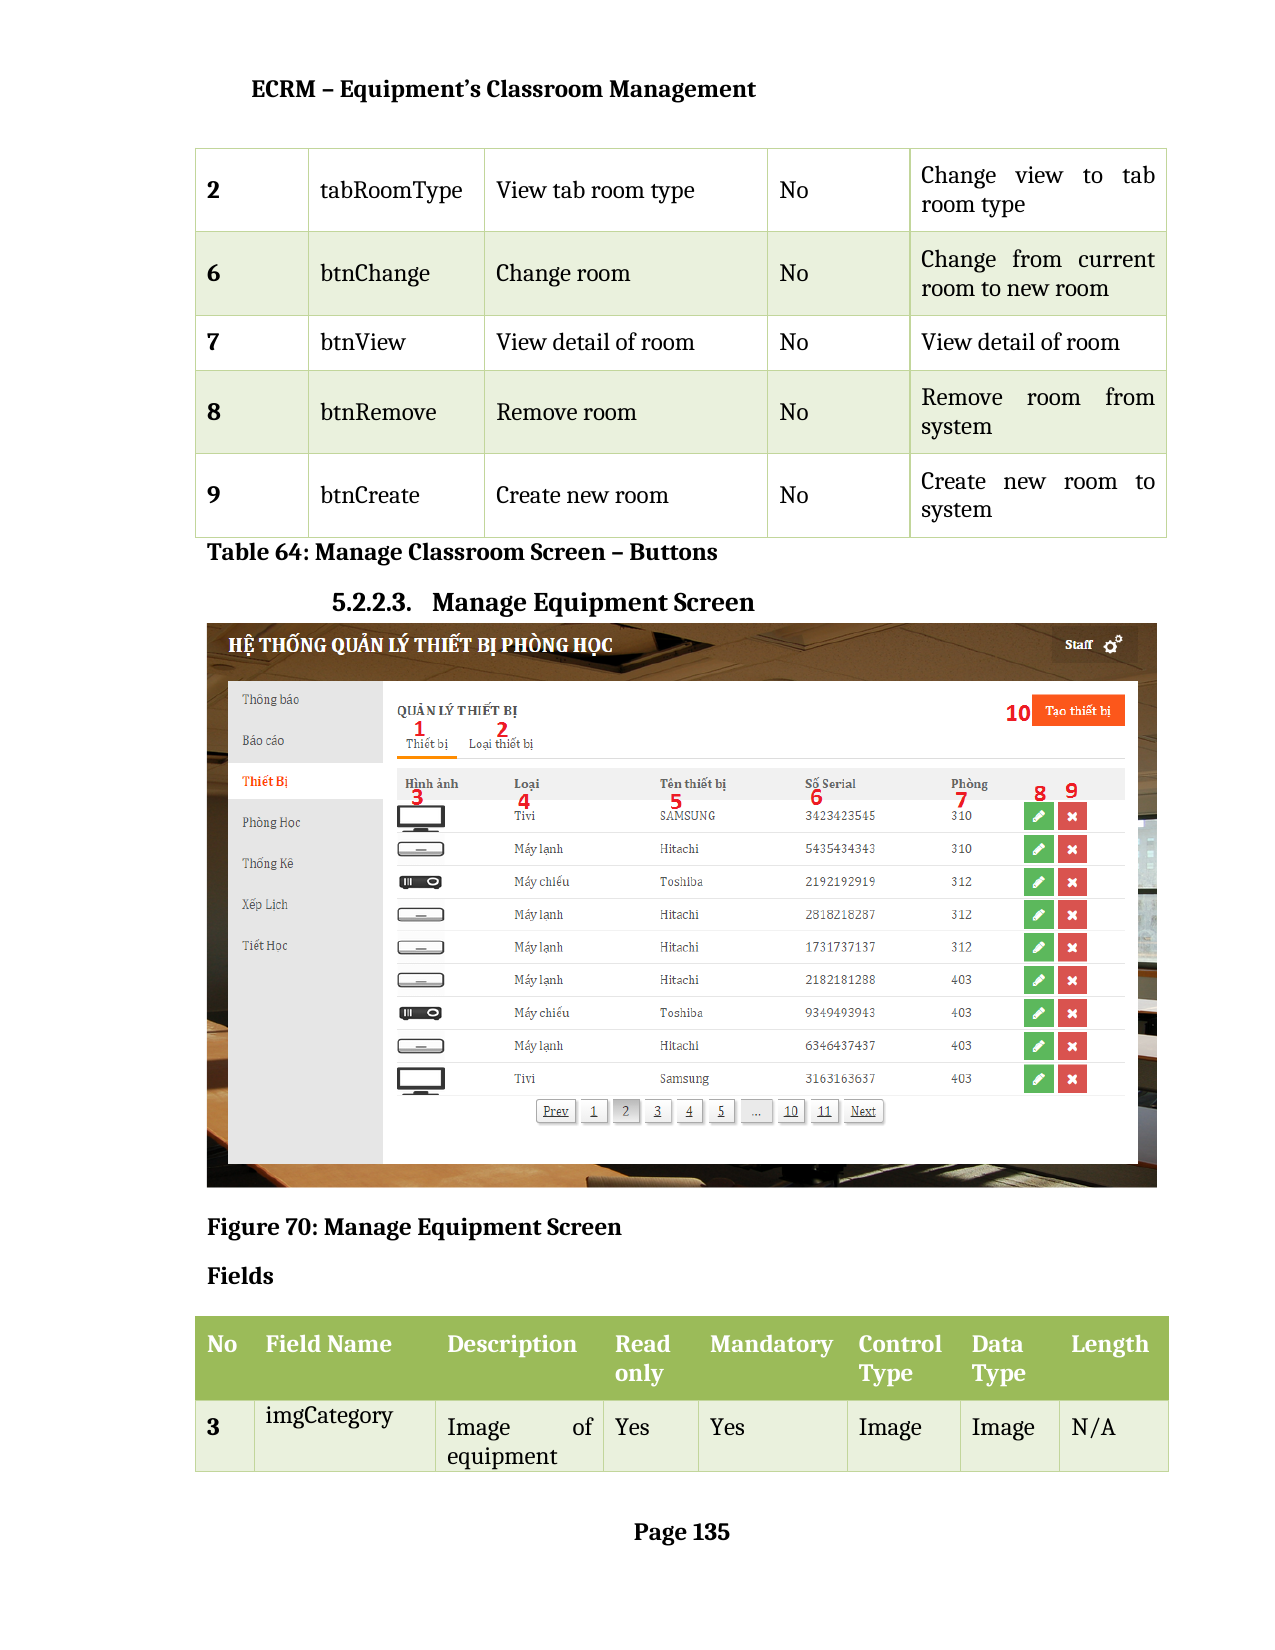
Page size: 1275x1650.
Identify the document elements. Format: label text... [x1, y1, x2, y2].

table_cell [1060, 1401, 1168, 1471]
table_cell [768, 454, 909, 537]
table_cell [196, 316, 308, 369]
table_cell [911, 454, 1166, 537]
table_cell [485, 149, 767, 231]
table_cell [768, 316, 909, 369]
text Fields [207, 1262, 1157, 1291]
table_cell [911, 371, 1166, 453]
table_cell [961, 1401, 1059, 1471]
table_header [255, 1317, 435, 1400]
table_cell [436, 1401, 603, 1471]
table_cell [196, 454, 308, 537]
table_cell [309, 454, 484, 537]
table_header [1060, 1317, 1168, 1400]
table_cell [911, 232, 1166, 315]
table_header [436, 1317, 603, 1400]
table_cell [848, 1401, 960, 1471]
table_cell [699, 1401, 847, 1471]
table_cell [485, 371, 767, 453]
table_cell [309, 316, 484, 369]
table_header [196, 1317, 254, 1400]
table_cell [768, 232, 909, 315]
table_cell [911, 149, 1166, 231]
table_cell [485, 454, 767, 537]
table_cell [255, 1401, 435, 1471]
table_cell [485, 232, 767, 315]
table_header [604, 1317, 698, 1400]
picture [206, 623, 1157, 1188]
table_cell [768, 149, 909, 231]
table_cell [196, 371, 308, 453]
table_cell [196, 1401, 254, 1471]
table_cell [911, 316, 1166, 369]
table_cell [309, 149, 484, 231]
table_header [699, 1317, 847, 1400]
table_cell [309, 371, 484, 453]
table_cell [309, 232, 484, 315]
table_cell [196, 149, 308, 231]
list Manage Equipment Screen [332, 587, 1157, 618]
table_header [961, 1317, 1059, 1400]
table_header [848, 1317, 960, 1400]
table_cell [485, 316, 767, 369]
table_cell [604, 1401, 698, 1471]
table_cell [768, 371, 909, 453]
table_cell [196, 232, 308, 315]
